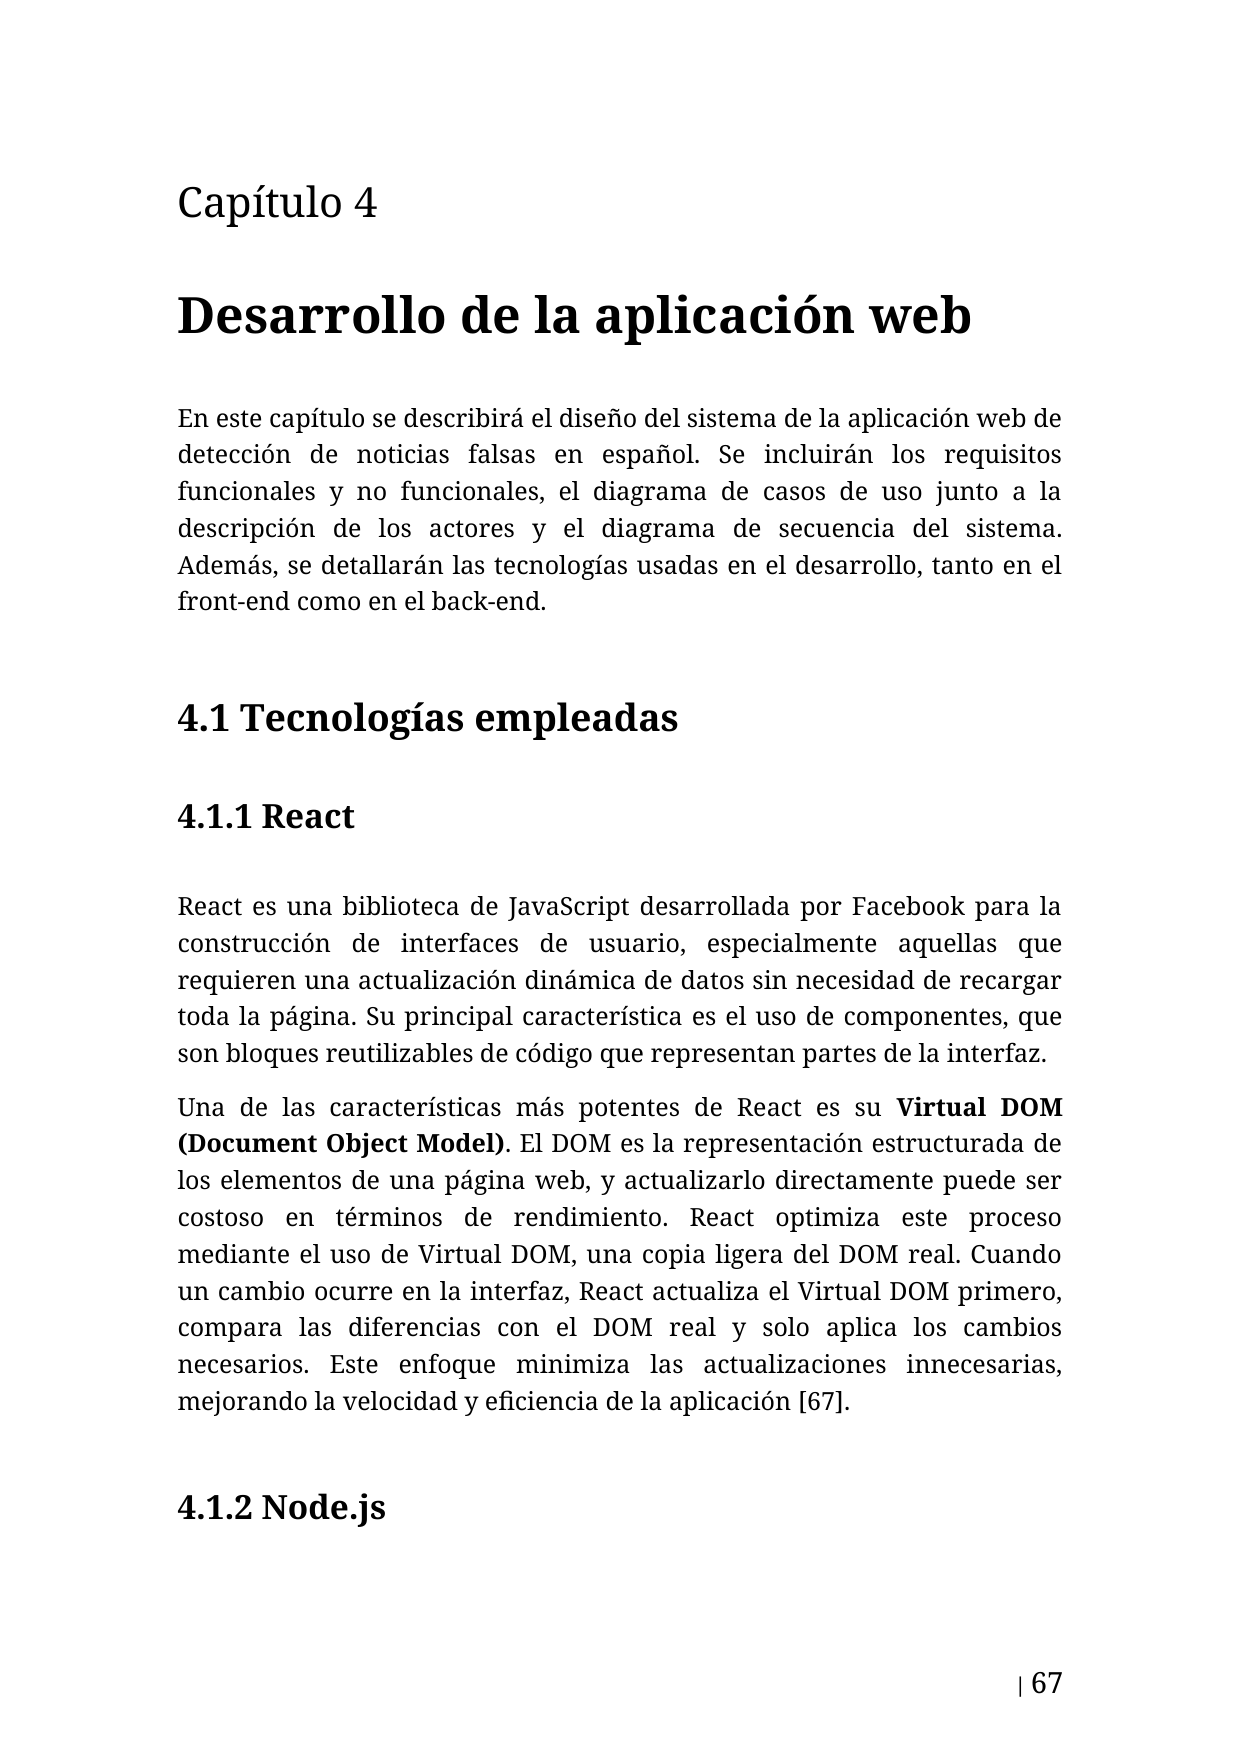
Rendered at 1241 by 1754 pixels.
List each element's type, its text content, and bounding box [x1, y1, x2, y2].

subtitle 4.1.2 Node.js [177, 1484, 1063, 1529]
text React es una biblioteca de JavaScript desarrollada por Facebook para la construcción de interfaces de usuario, especialmente aquellas que requieren una actualización dinámica de datos sin necesidad de recargar toda la página. Su principal característica es el uso de componentes, que son bloques reutilizables de código que representan partes de la interfaz. [177, 889, 1063, 1070]
subtitle Desarrollo de la aplicación web [177, 280, 1063, 348]
text Una de las características más potentes de React es su Virtual DOM (Document Object Model). El DOM es la representación estructurada de los elementos de una página web, y actualizarlo directamente puede ser costoso en términos de rendimiento. React optimiza este proceso mediante el uso de Virtual DOM, una copia ligera del DOM real. Cuando un cambio ocurre en la interfaz, React actualiza el Virtual DOM primero, compara las diferencias con el DOM real y solo aplica los cambios necesarios. Este enfoque minimiza las actualizaciones innecesarias, mejorando la velocidad y eficiencia de la aplicación. [177, 1089, 1063, 1417]
subtitle 4.1 Tecnologías empleadas [177, 691, 1063, 742]
text En este capítulo se describirá el diseño del sistema de la aplicación web de detección de noticias falsas en español. Se incluirán los requisitos funcionales y no funcionales, el diagrama de casos de uso junto a la descripción de los actores y el diagrama de secuencia del sistema. Además, se detallarán las tecnologías usadas en el desarrollo, tanto en el front-end como en el back-end. [177, 400, 1063, 618]
subtitle 4.1.1 React [177, 793, 1063, 838]
